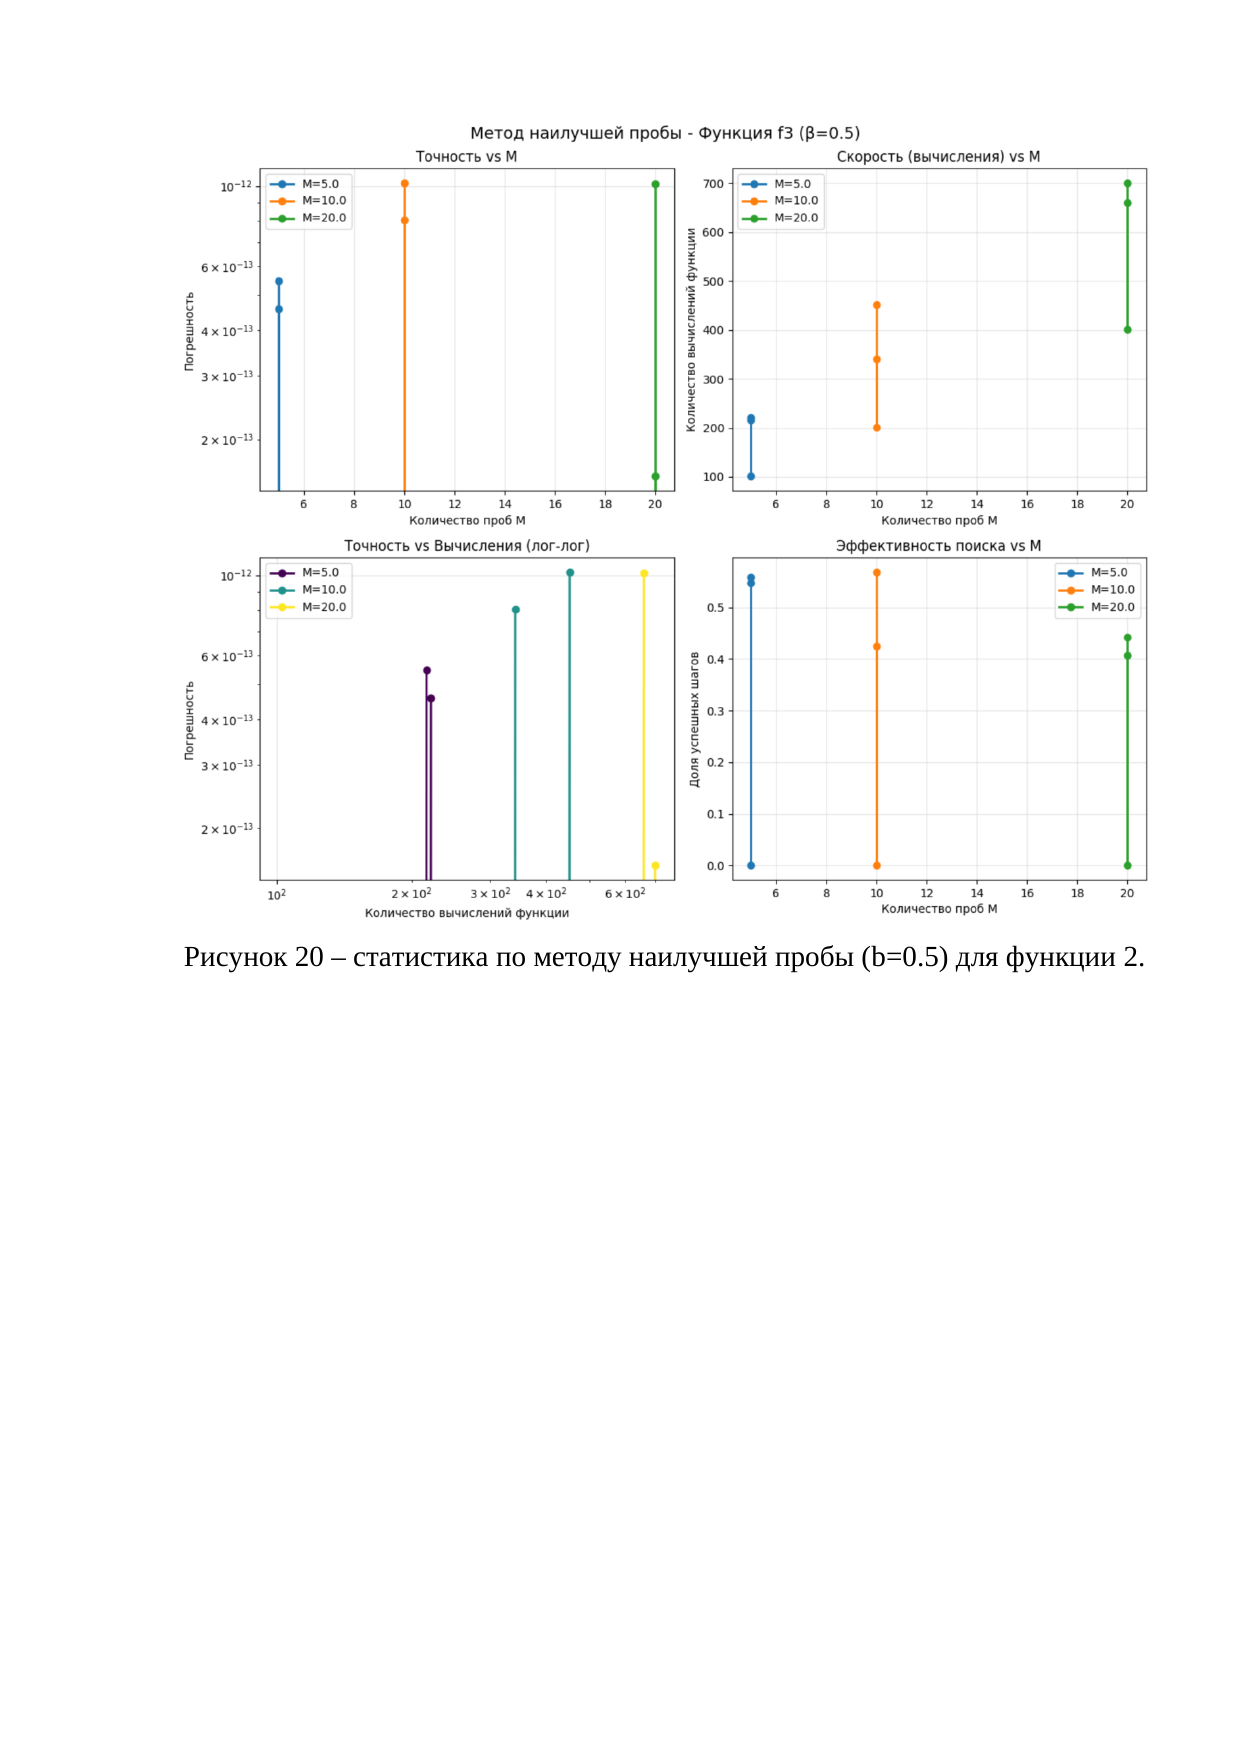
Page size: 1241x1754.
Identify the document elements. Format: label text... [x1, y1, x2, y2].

picture [177, 118, 1152, 923]
text Рисунок 20 – статистика по методу наилучшей пробы (b=0.5) для функции 2. [177, 939, 1152, 973]
